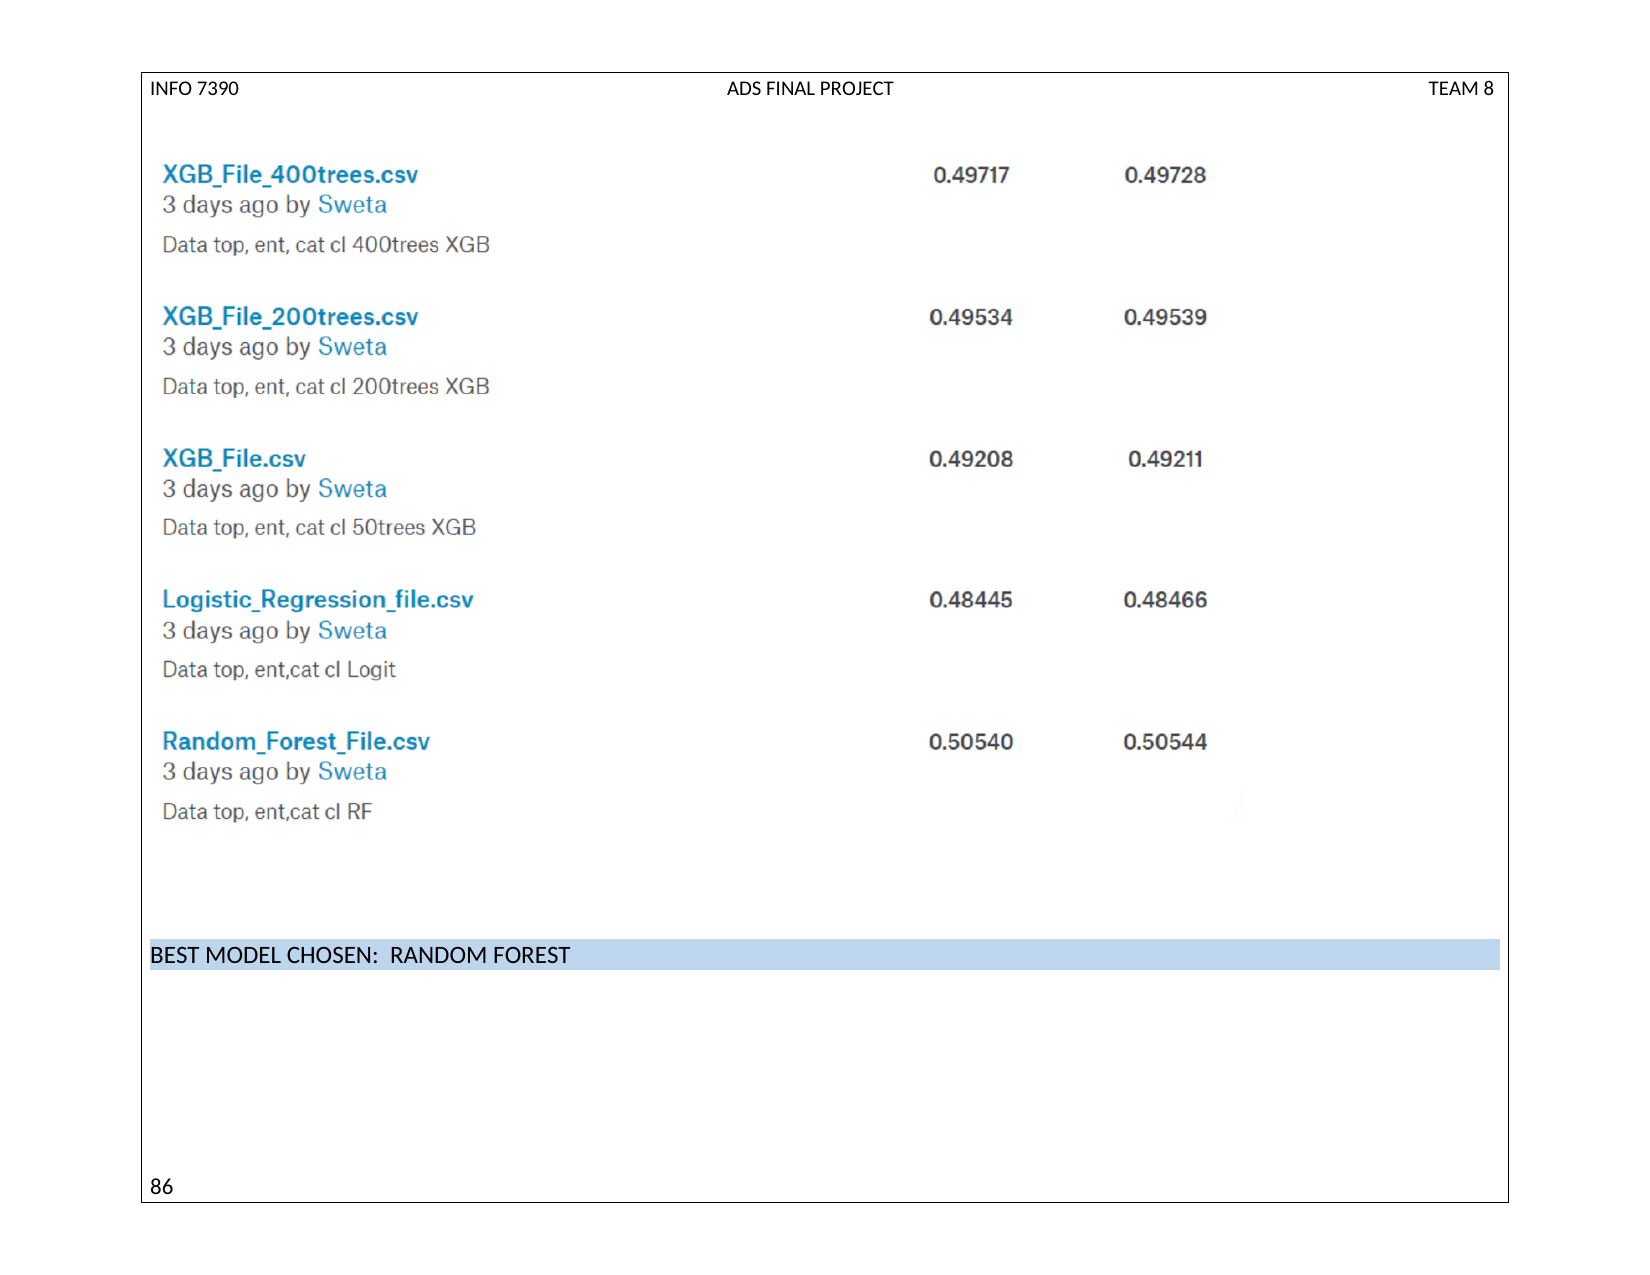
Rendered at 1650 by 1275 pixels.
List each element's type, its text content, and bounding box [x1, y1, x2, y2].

text BEST MODEL CHOSEN: RANDOM FOREST [150, 939, 1500, 970]
picture [150, 150, 1248, 825]
